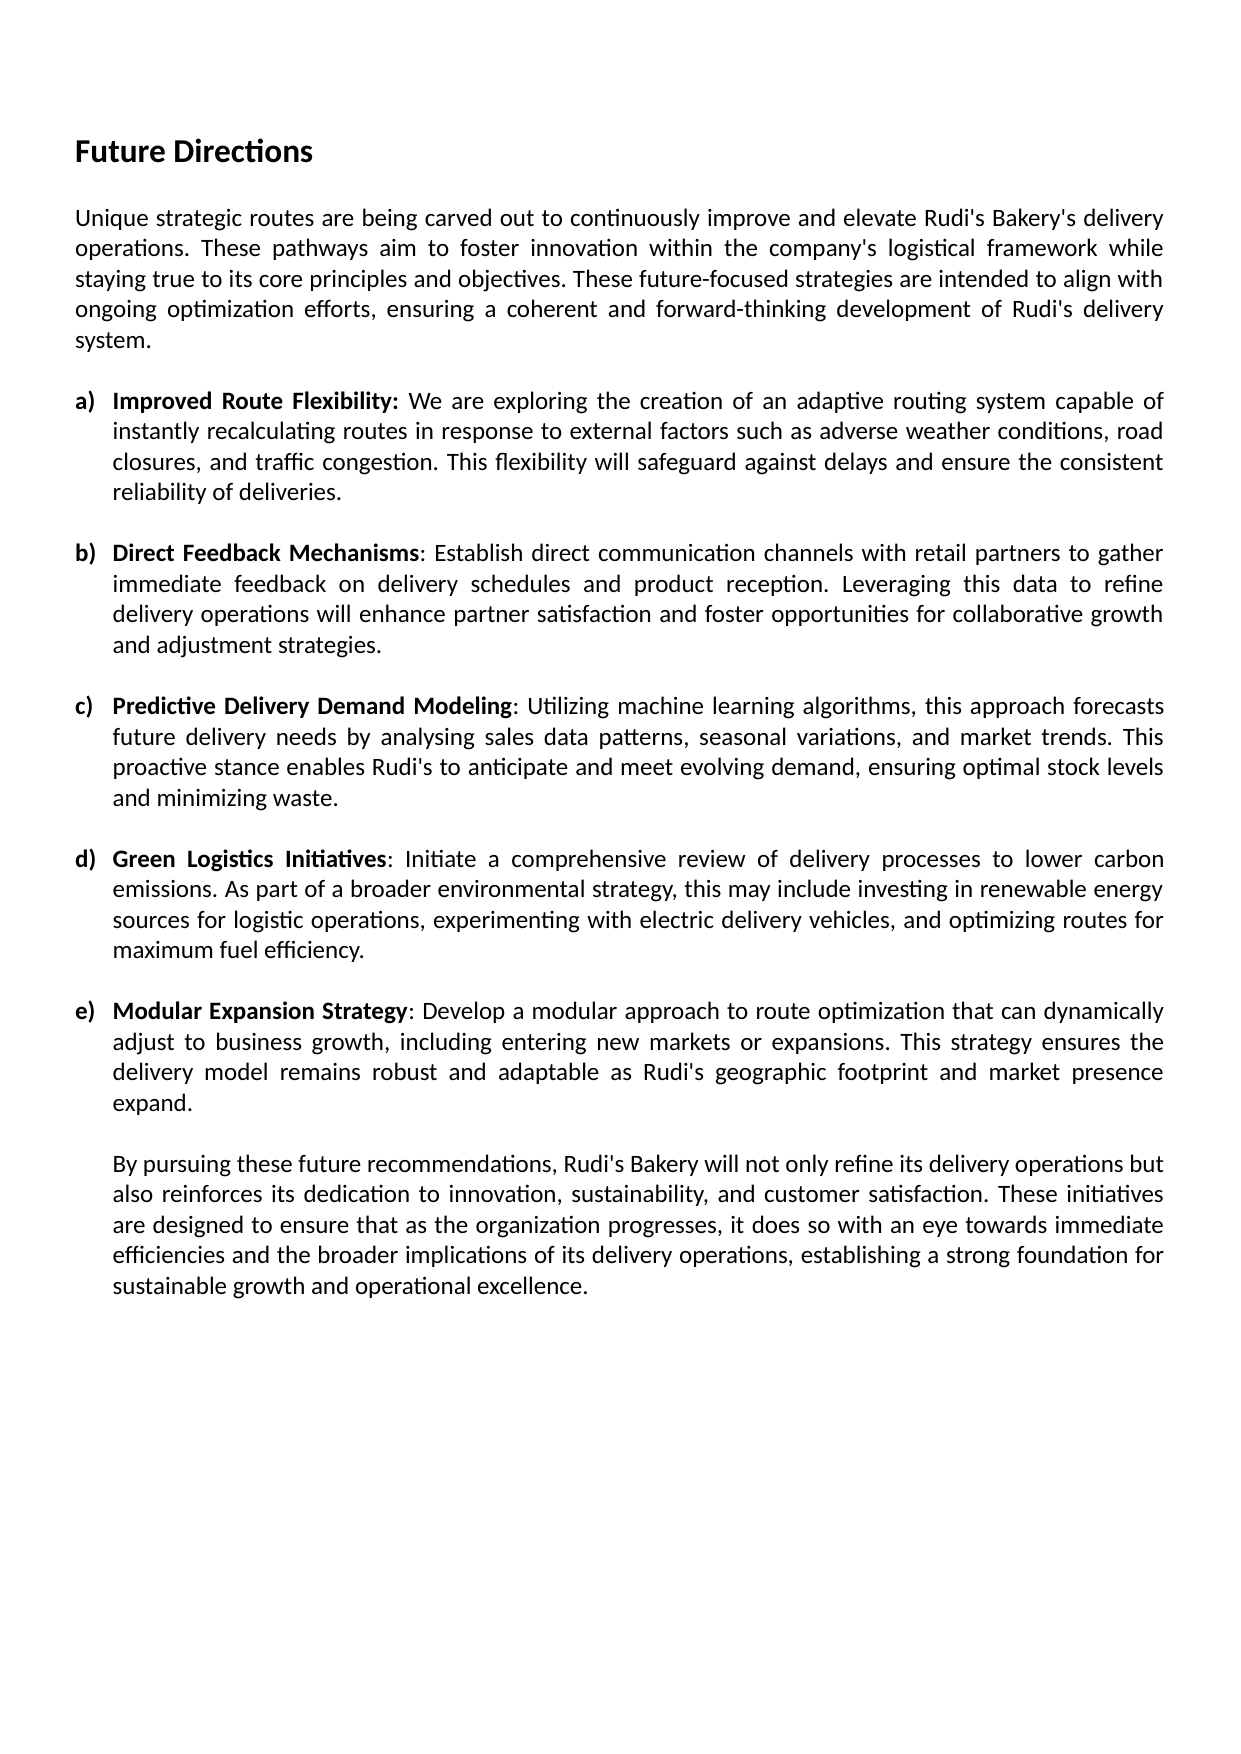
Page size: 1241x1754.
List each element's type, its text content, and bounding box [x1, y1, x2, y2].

subtitle Future Directions [75, 131, 1165, 171]
list Direct Feedback Mechanisms: Establish direct communication channels with retail partners to gather immediate feedback on delivery schedules and product reception. Leveraging this data to refine delivery operations will enhance partner satisfaction and foster opportunities for collaborative growth and adjustment strategies. [75, 537, 1165, 659]
list Predictive Delivery Demand Modeling: Utilizing machine learning algorithms, this approach forecasts future delivery needs by analysing sales data patterns, seasonal variations, and market trends. This proactive stance enables Rudi's to anticipate and meet evolving demand, ensuring optimal stock levels and minimizing waste. [75, 690, 1165, 812]
list Green Logistics Initiatives: Initiate a comprehensive review of delivery processes to lower carbon emissions. As part of a broader environmental strategy, this may include investing in renewable energy sources for logistic operations, experimenting with electric delivery vehicles, and optimizing routes for maximum fuel efficiency. [75, 843, 1165, 965]
list Improved Route Flexibility: We are exploring the creation of an adaptive routing system capable of instantly recalculating routes in response to external factors such as adverse weather conditions, road closures, and traffic congestion. This flexibility will safeguard against delays and ensure the consistent reliability of deliveries. [75, 385, 1165, 507]
list Modular Expansion Strategy: Develop a modular approach to route optimization that can dynamically adjust to business growth, including entering new markets or expansions. This strategy ensures the delivery model remains robust and adaptable as Rudi's geographic footprint and market presence expand. [75, 995, 1165, 1117]
text Unique strategic routes are being carved out to continuously improve and elevate Rudi's Bakery's delivery operations. These pathways aim to foster innovation within the company's logistical framework while staying true to its core principles and objectives. These future-focused strategies are intended to align with ongoing optimization efforts, ensuring a coherent and forward-thinking development of Rudi's delivery system. [75, 202, 1165, 354]
text By pursuing these future recommendations, Rudi's Bakery will not only refine its delivery operations but also reinforces its dedication to innovation, sustainability, and customer satisfaction. These initiatives are designed to ensure that as the organization progresses, it does so with an eye towards immediate efficiencies and the broader implications of its delivery operations, establishing a strong foundation for sustainable growth and operational excellence. [112, 1148, 1165, 1301]
